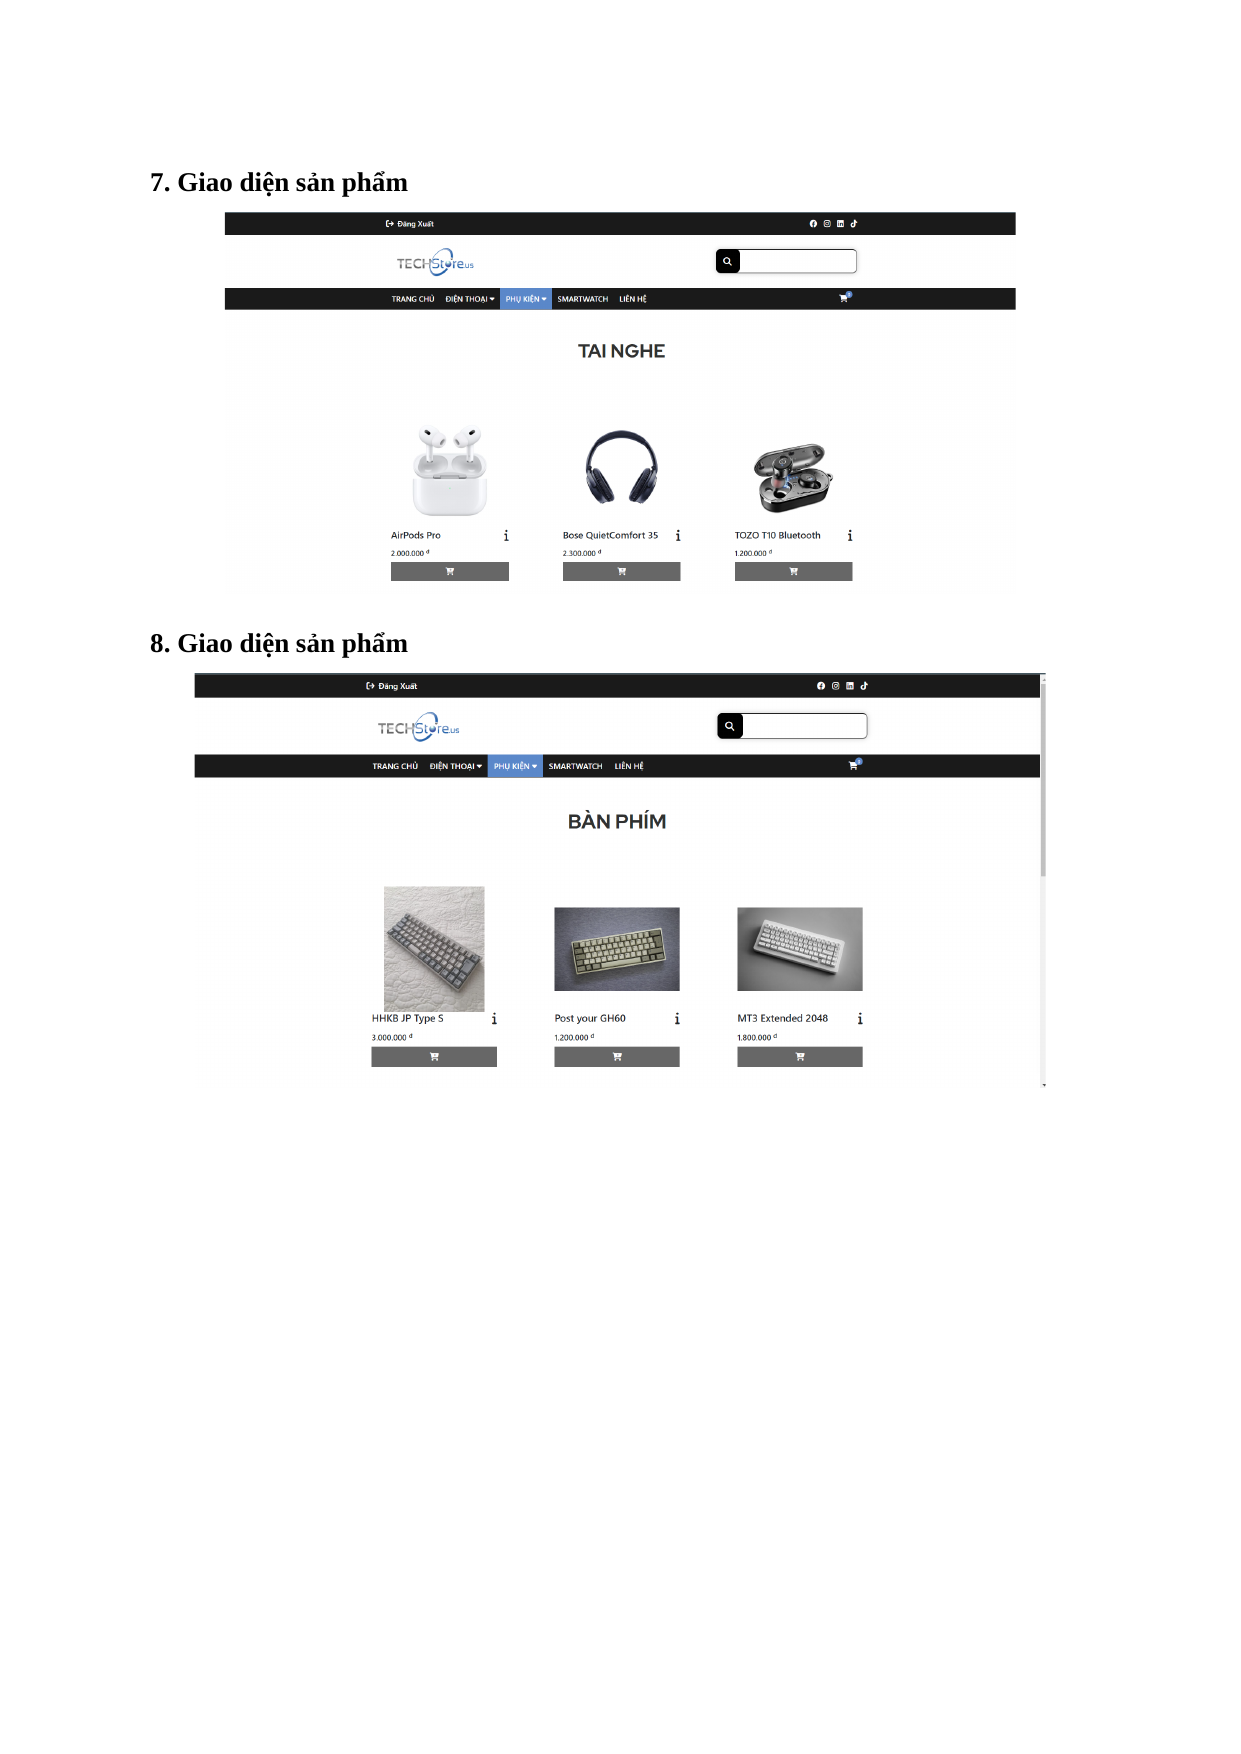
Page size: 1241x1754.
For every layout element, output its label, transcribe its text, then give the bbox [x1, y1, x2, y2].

picture [224, 212, 1016, 594]
subtitle 7. Giao diện sản phẩm [150, 166, 1090, 197]
picture [194, 673, 1046, 1088]
subtitle 8. Giao diện sản phẩm [150, 627, 1090, 658]
